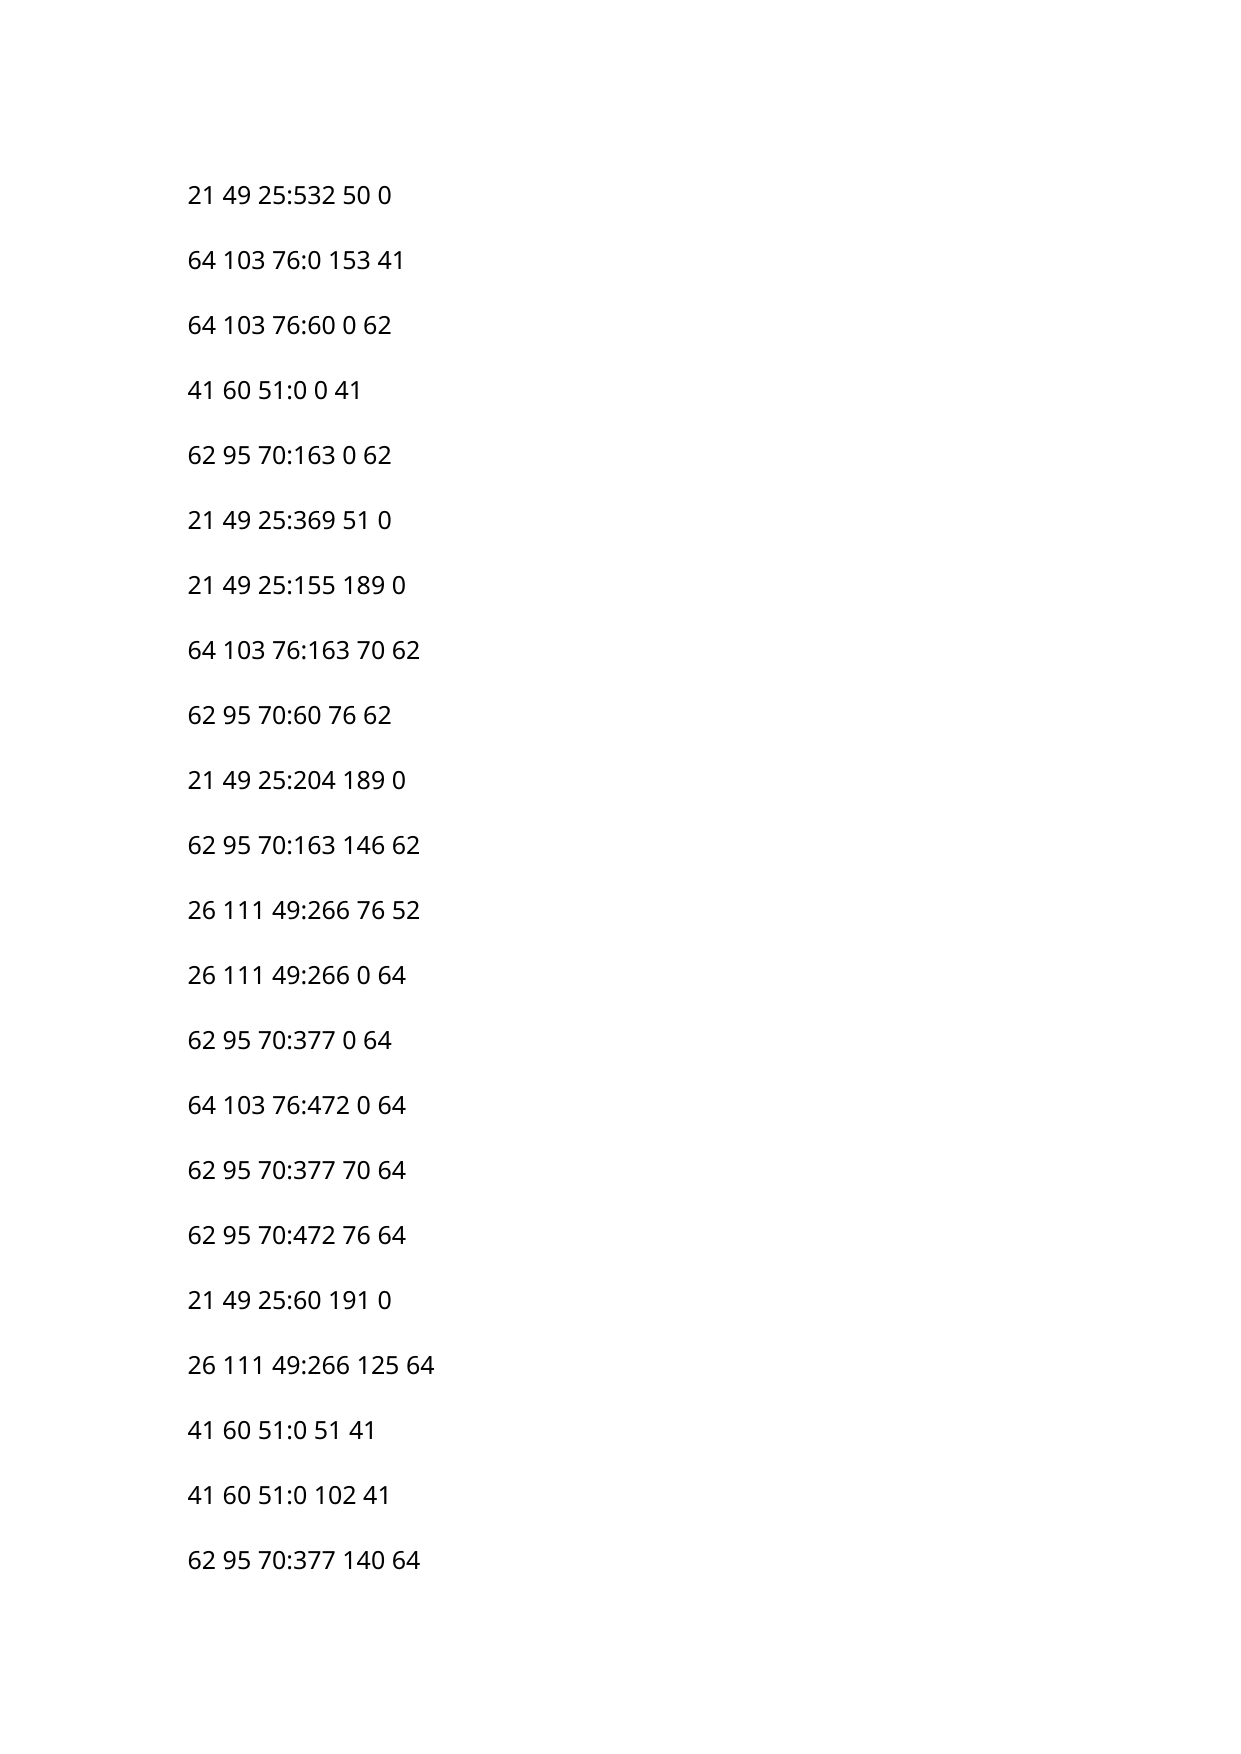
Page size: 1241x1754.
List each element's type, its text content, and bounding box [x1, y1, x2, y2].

text 64 103 76:472 0 64 [187, 1072, 1053, 1137]
text 26 111 49:266 76 52 [187, 877, 1053, 942]
text 21 49 25:369 51 0 [187, 487, 1053, 552]
text 62 95 70:377 140 64 [187, 1527, 1053, 1592]
text 64 103 76:163 70 62 [187, 617, 1053, 682]
text 41 60 51:0 102 41 [187, 1462, 1053, 1527]
text 21 49 25:204 189 0 [187, 747, 1053, 812]
text 62 95 70:472 76 64 [187, 1202, 1053, 1267]
text 62 95 70:163 146 62 [187, 812, 1053, 877]
text 26 111 49:266 0 64 [187, 942, 1053, 1007]
text 62 95 70:60 76 62 [187, 682, 1053, 747]
text 41 60 51:0 0 41 [187, 357, 1053, 422]
text 21 49 25:155 189 0 [187, 552, 1053, 617]
text 62 95 70:377 0 64 [187, 1007, 1053, 1072]
text 64 103 76:60 0 62 [187, 292, 1053, 357]
text 21 49 25:60 191 0 [187, 1267, 1053, 1332]
text 64 103 76:0 153 41 [187, 227, 1053, 292]
text 26 111 49:266 125 64 [187, 1332, 1053, 1397]
text 62 95 70:163 0 62 [187, 422, 1053, 487]
text 21 49 25:532 50 0 [187, 162, 1053, 227]
text 41 60 51:0 51 41 [187, 1397, 1053, 1462]
text 62 95 70:377 70 64 [187, 1137, 1053, 1202]
